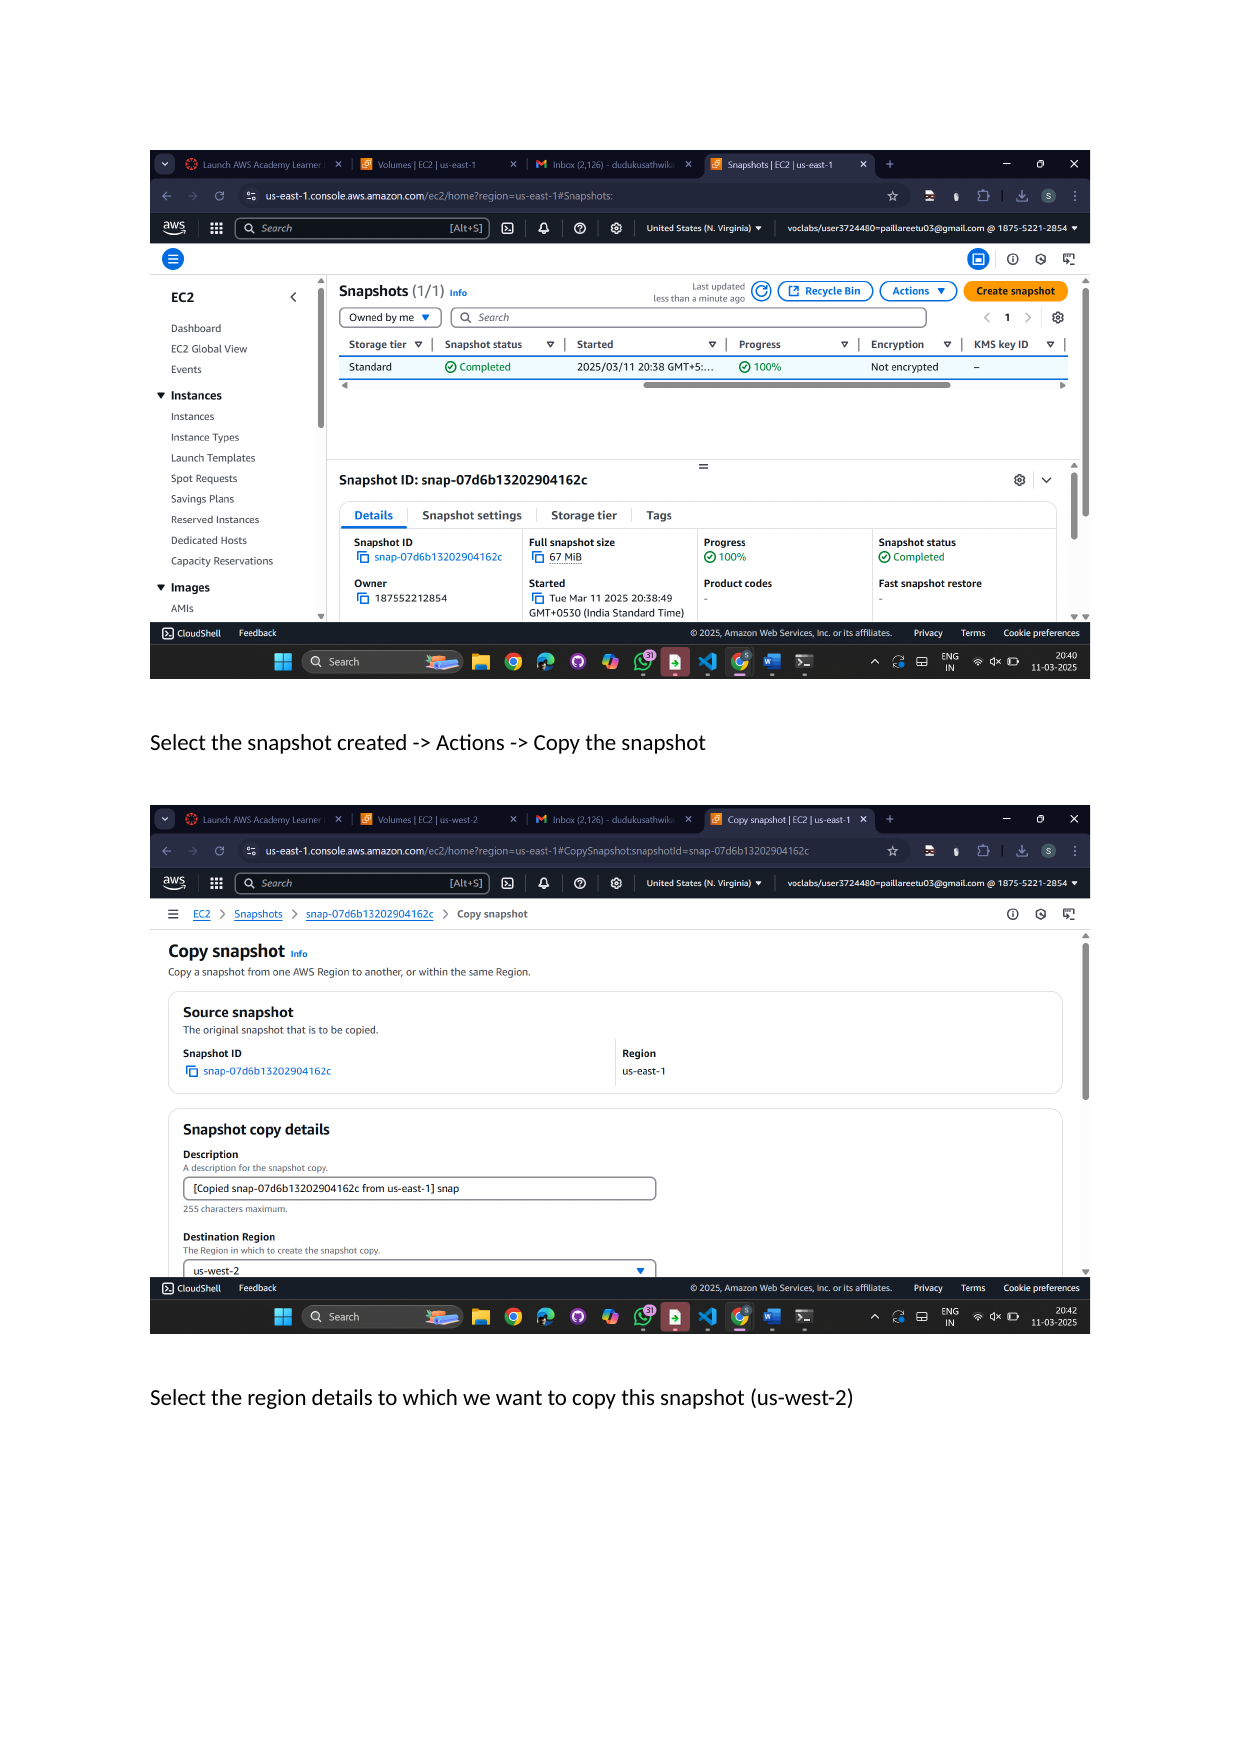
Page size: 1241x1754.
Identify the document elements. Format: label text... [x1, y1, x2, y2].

picture [150, 805, 1091, 1334]
picture [150, 150, 1091, 679]
text Select the region details to which we want to copy this snapshot (us-west-2) [150, 1383, 1090, 1411]
text Select the snapshot created -> Actions -> Copy the snapshot [150, 728, 1090, 756]
